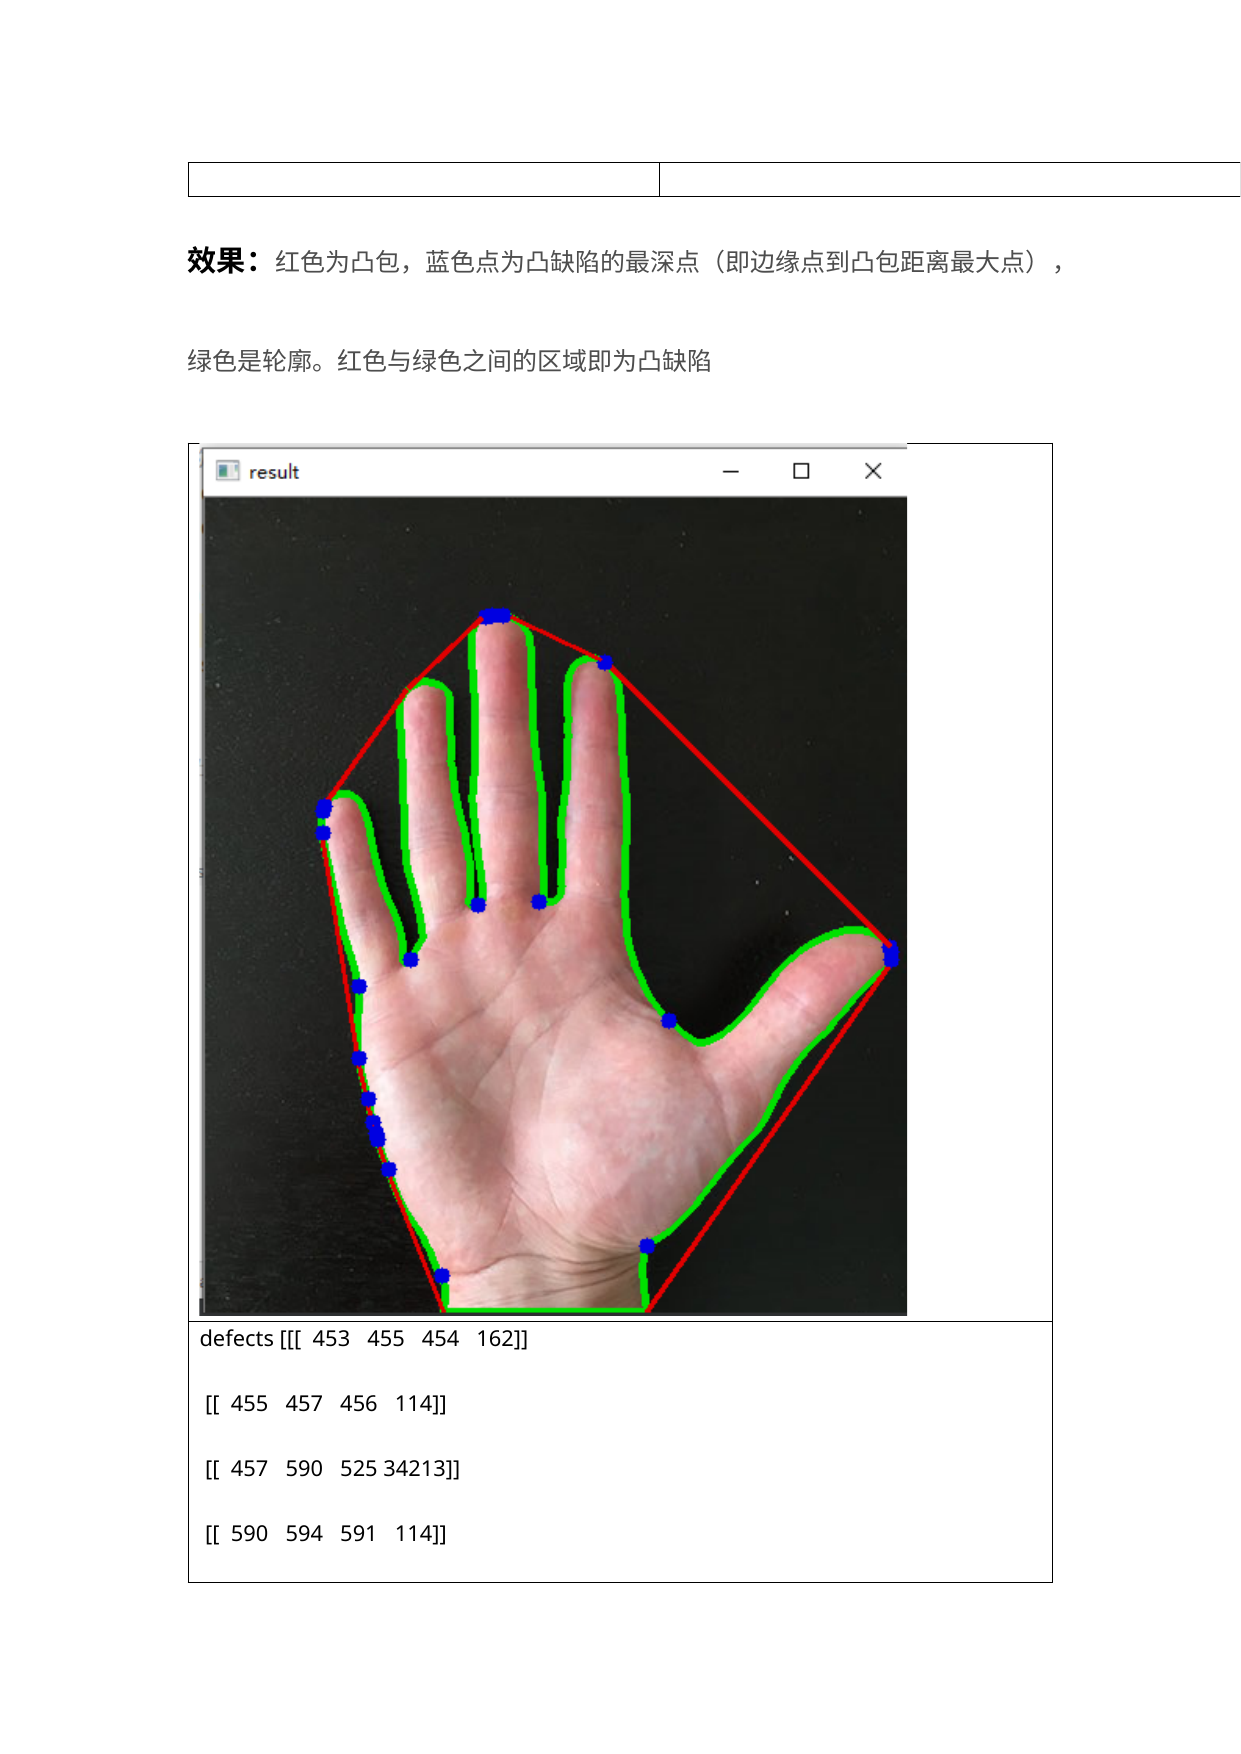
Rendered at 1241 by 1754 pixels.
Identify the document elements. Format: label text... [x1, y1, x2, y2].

table_header [189, 163, 659, 196]
table_header [189, 444, 1052, 1321]
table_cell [189, 1322, 1052, 1582]
subtitle 效果：红色为凸包，蓝色点为凸缺陷的最深点（即边缘点到凸包距离最大点），绿色是轮廓。红色与绿色之间的区域即为凸缺陷 [187, 226, 1053, 392]
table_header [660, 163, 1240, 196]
picture [199, 443, 908, 1316]
